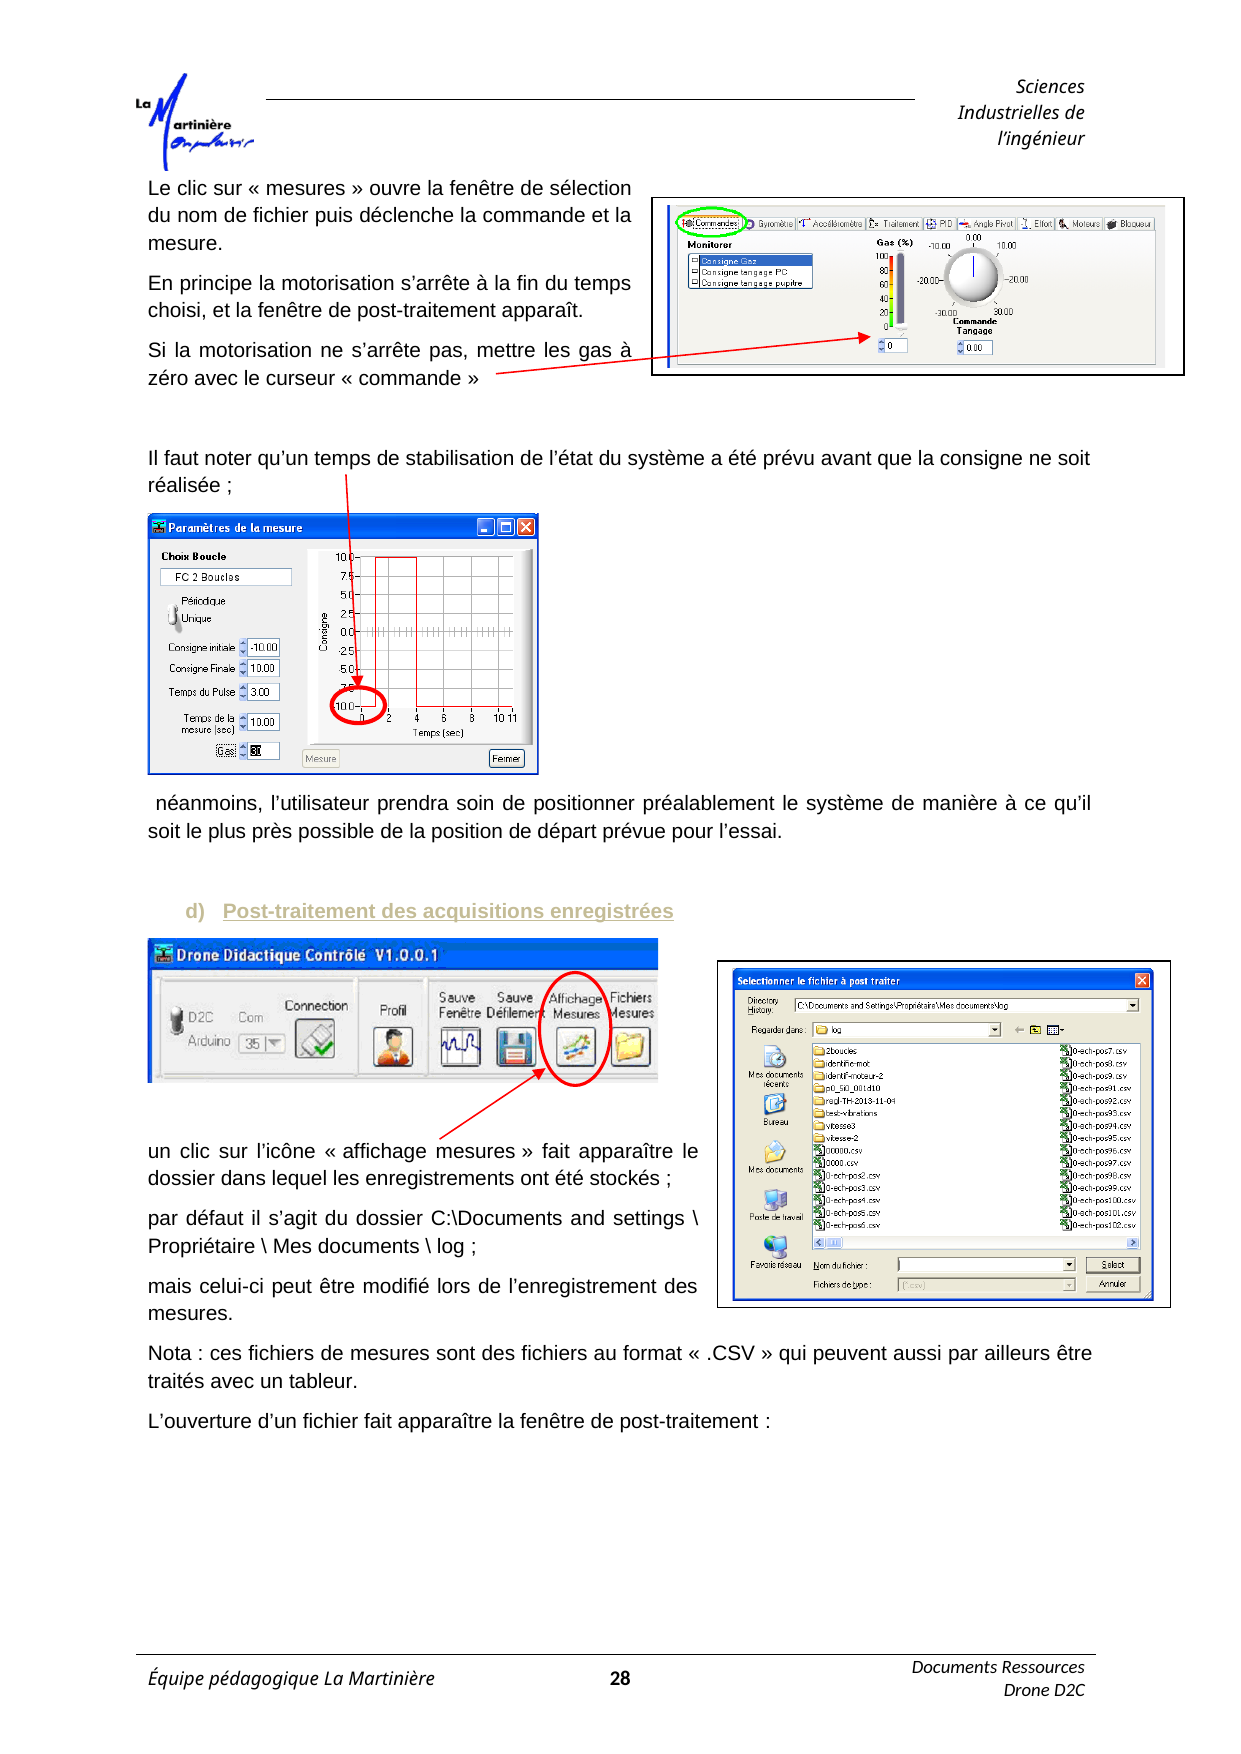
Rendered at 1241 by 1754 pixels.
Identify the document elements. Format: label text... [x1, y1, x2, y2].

text L’ouverture d’un fichier fait apparaître la fenêtre de post-traitement : [148, 1408, 1093, 1432]
text mais celui-ci peut être modifié lors de l’enregistrement des mesures. [148, 1273, 1093, 1325]
text Le clic sur « mesures » ouvre la fenêtre de sélection du nom de fichier puis déclenche la commande et la mesure. [148, 176, 1093, 255]
text par défaut il s’agit du dossier C:\Documents and settings \Propriétaire \ Mes documents \ log ; [148, 1206, 717, 1257]
picture [136, 73, 254, 171]
text En principe la motorisation s’arrête à la fin du temps choisi, et la fenêtre de post-traitement apparaît. [148, 271, 1093, 322]
text un clic sur l’icône « affichage mesures » fait apparaître le dossier dans lequel les enregistrements ont été stockés ; [148, 1138, 717, 1190]
text Il faut noter qu’un temps de stabilisation de l’état du système a été prévu avant que la consigne ne soit réalisée ; [148, 446, 1093, 497]
text Nota : ces fichiers de mesures sont des fichiers au format « .CSV » qui peuvent aussi par ailleurs être traités avec un tableur. [148, 1341, 1093, 1392]
text Si la motorisation ne s’arrête pas, mettre les gas à zéro avec le curseur « commande » [148, 338, 1093, 390]
text néanmoins, l’utilisateur prendra soin de positionner préalablement le système de manière à ce qu’il soit le plus près possible de la position de départ prévue pour l’essai. [148, 791, 1093, 843]
picture [732, 968, 1154, 1301]
list Post-traitement des acquisitions enregistrées [185, 899, 1093, 923]
